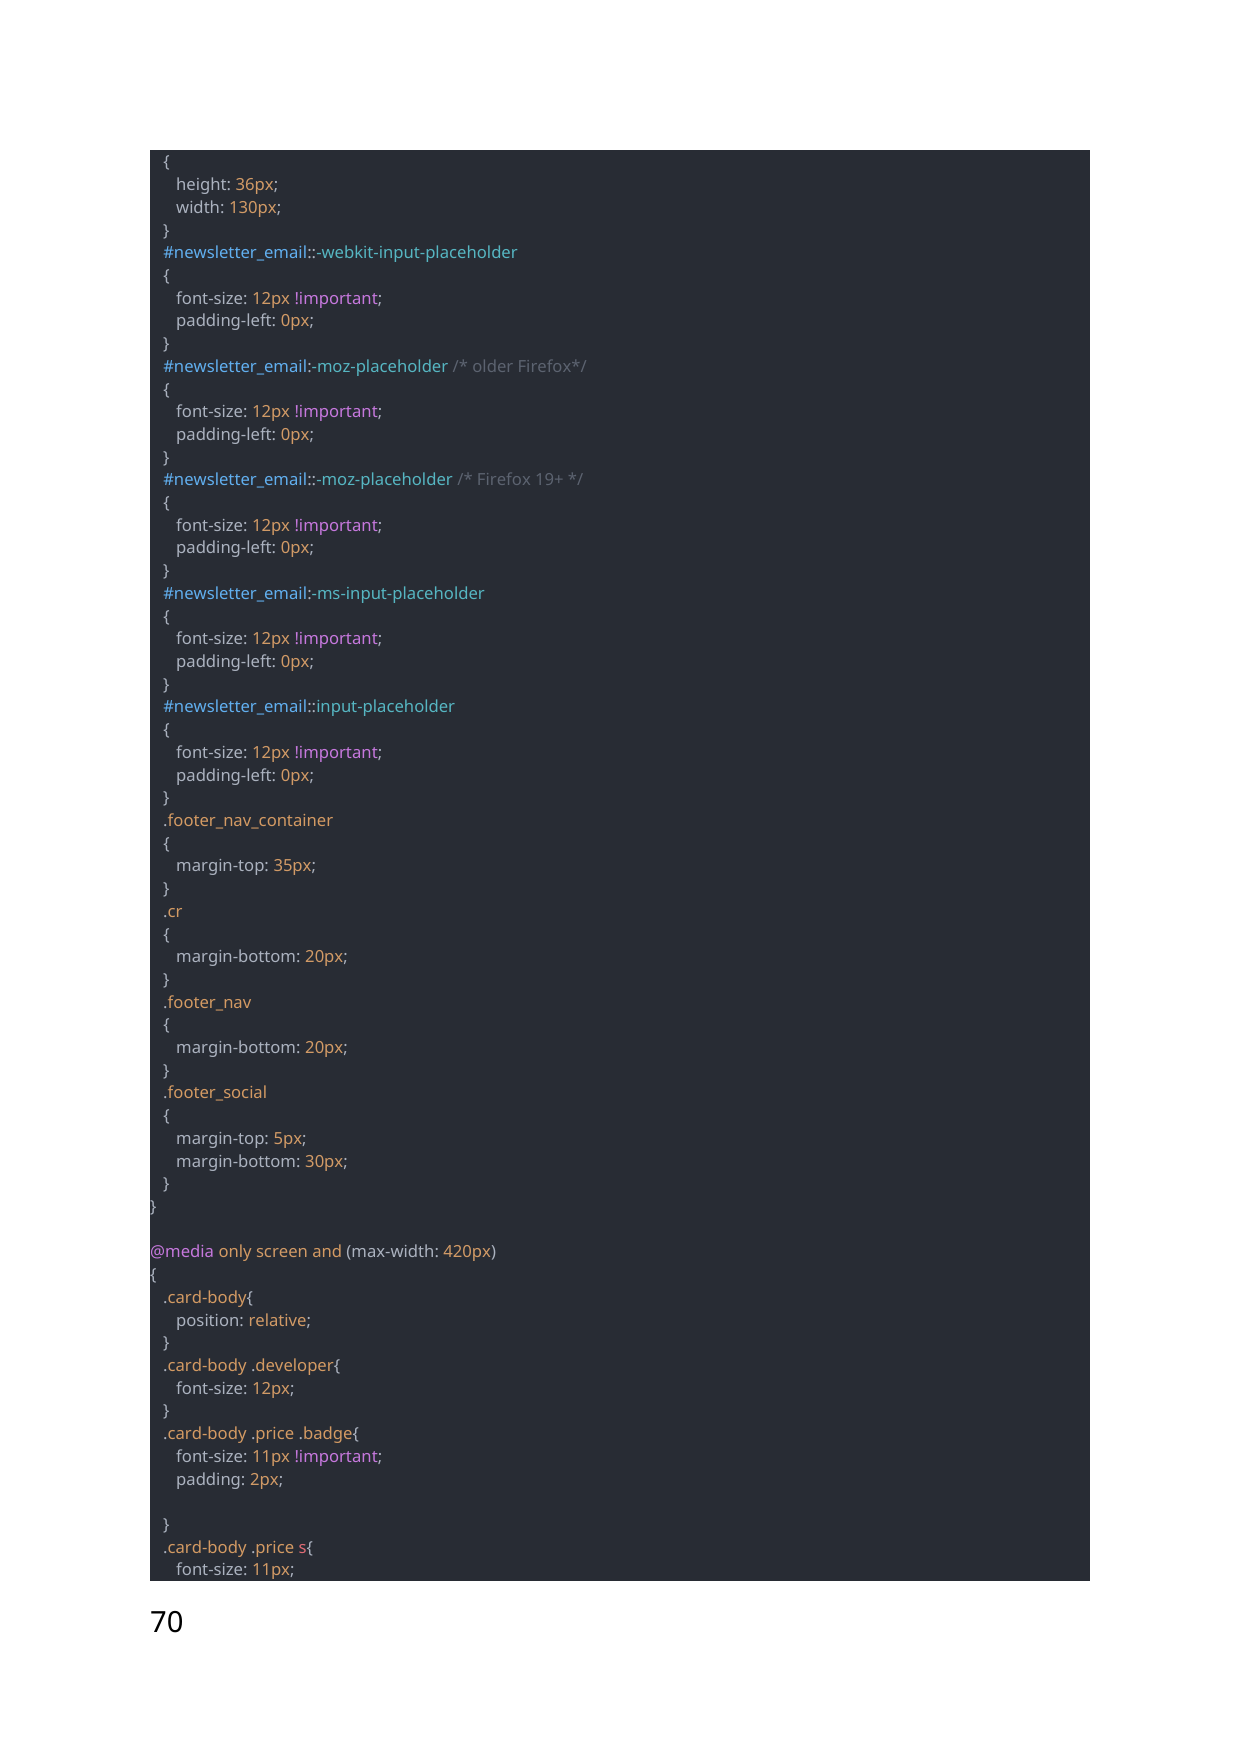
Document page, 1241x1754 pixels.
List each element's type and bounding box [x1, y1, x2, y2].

text [150, 150, 1090, 1581]
